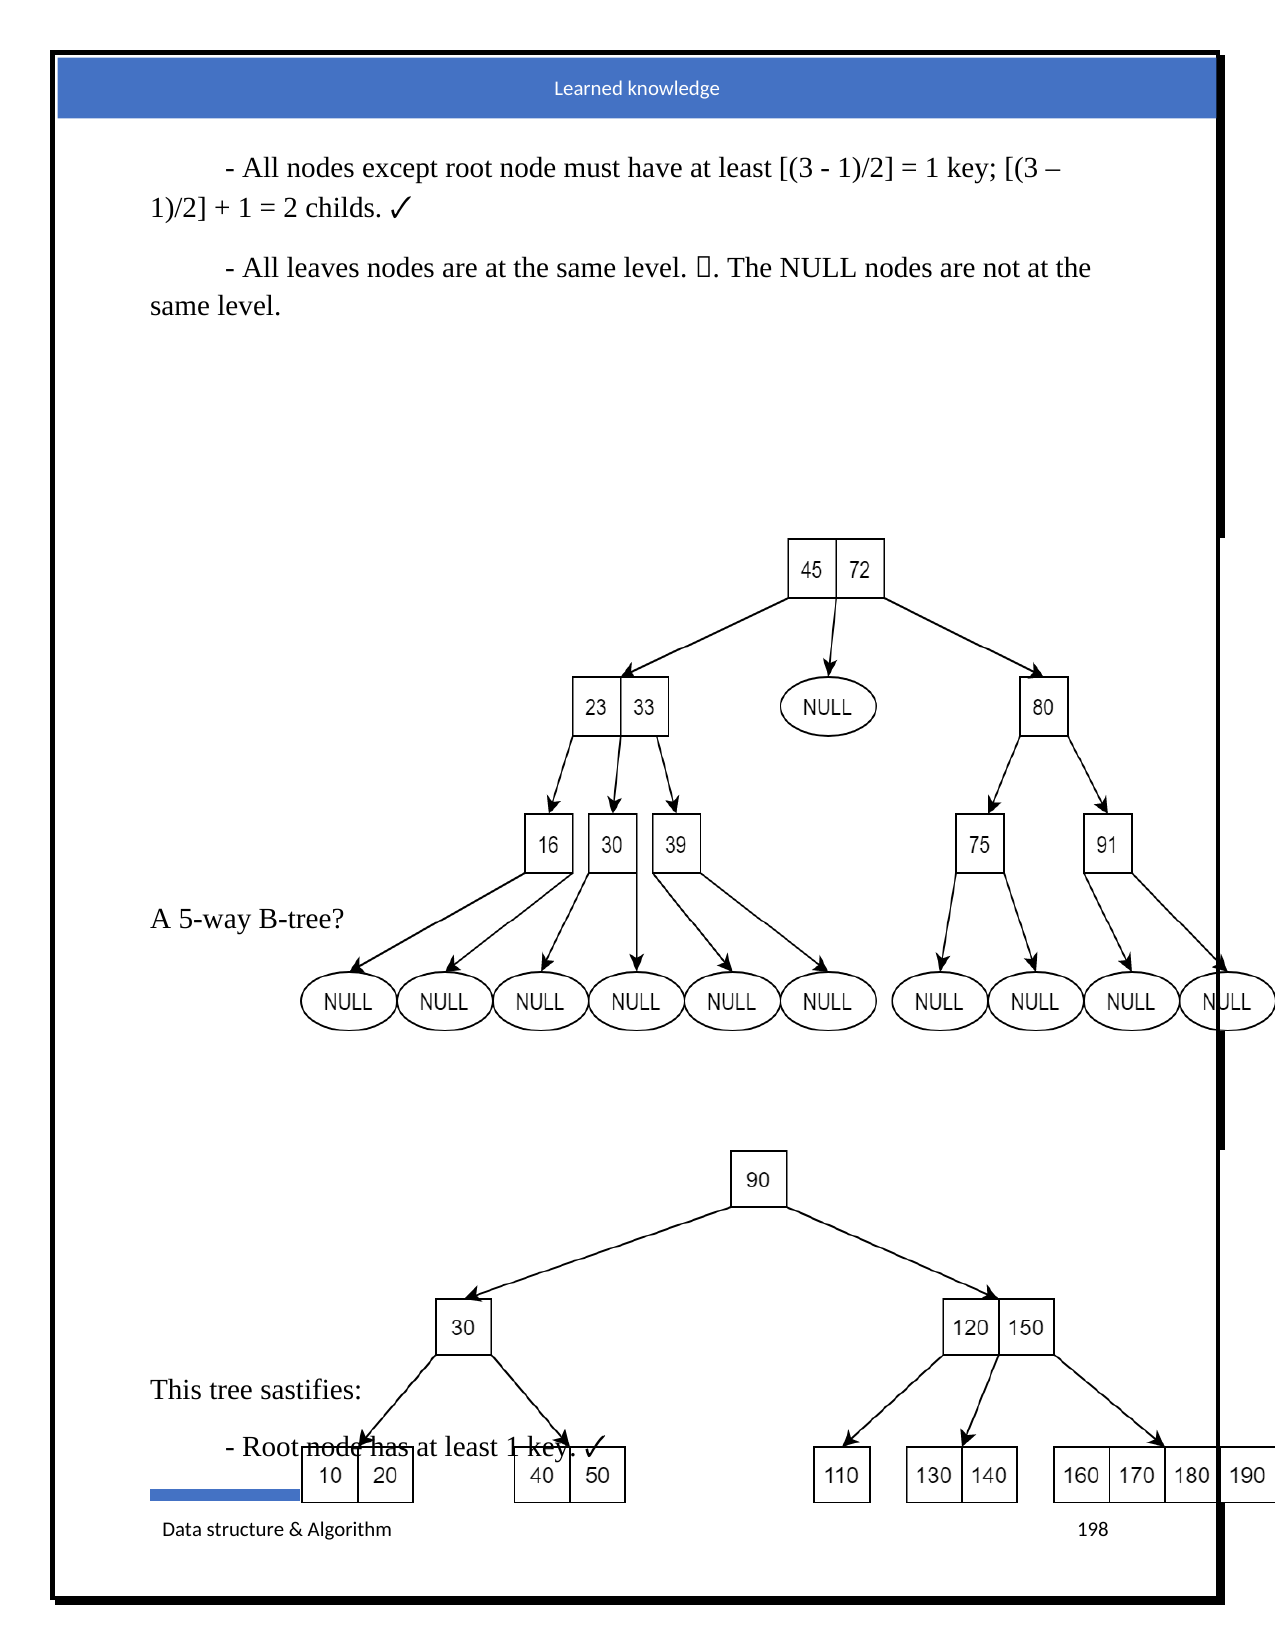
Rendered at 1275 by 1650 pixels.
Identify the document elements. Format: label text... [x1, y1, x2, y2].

text A 5-way B-tree? [150, 901, 300, 934]
text This tree sastifies: [150, 1372, 300, 1406]
text - Root node has at least 1 key. 🗸 [150, 1425, 300, 1465]
text - All leaves nodes are at the same level. ❌. The NULL nodes are not at the same level. [150, 246, 1120, 322]
text - All nodes except root node must have at least [(3 - 1)/2] = 1 key; [(3 – 1)/2] + 1 = 2 childs. 🗸 [150, 150, 1120, 226]
